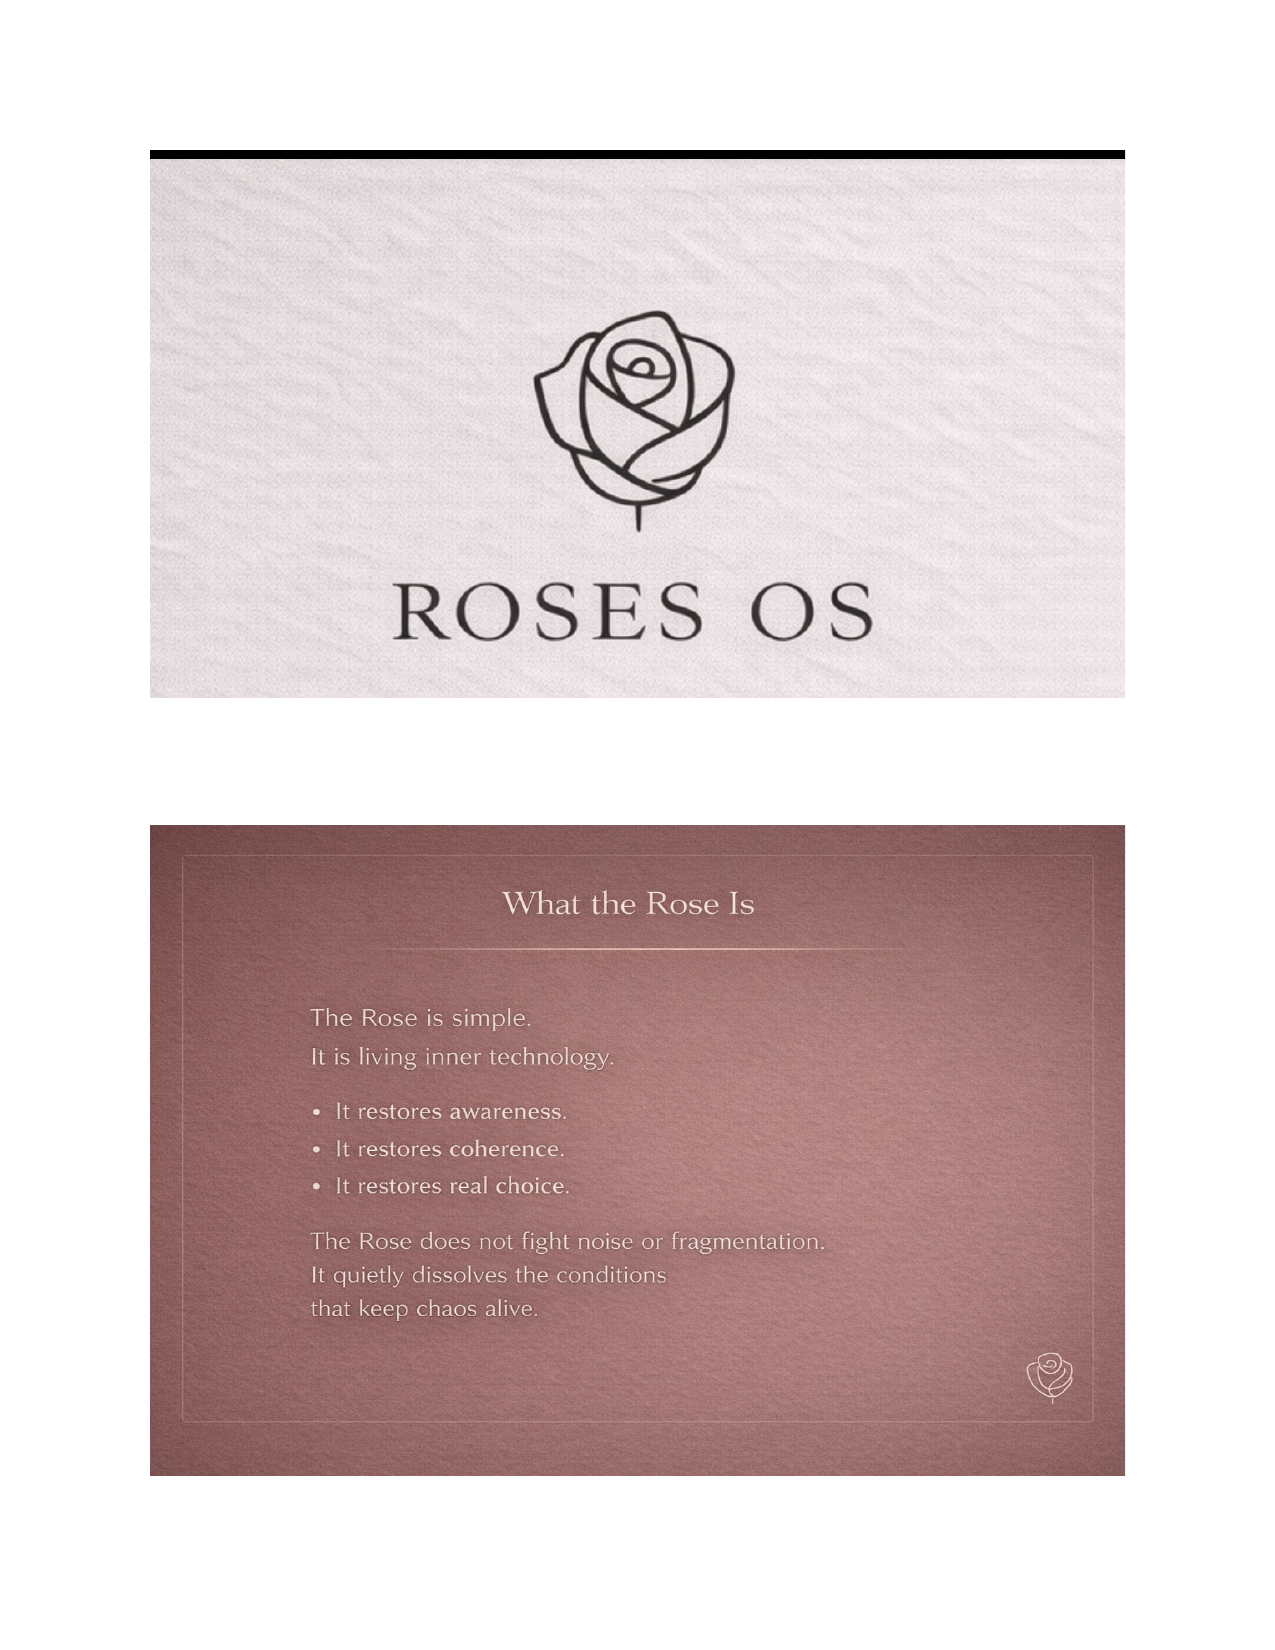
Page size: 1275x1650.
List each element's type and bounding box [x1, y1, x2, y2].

picture [150, 825, 1125, 1476]
picture [150, 150, 1125, 698]
